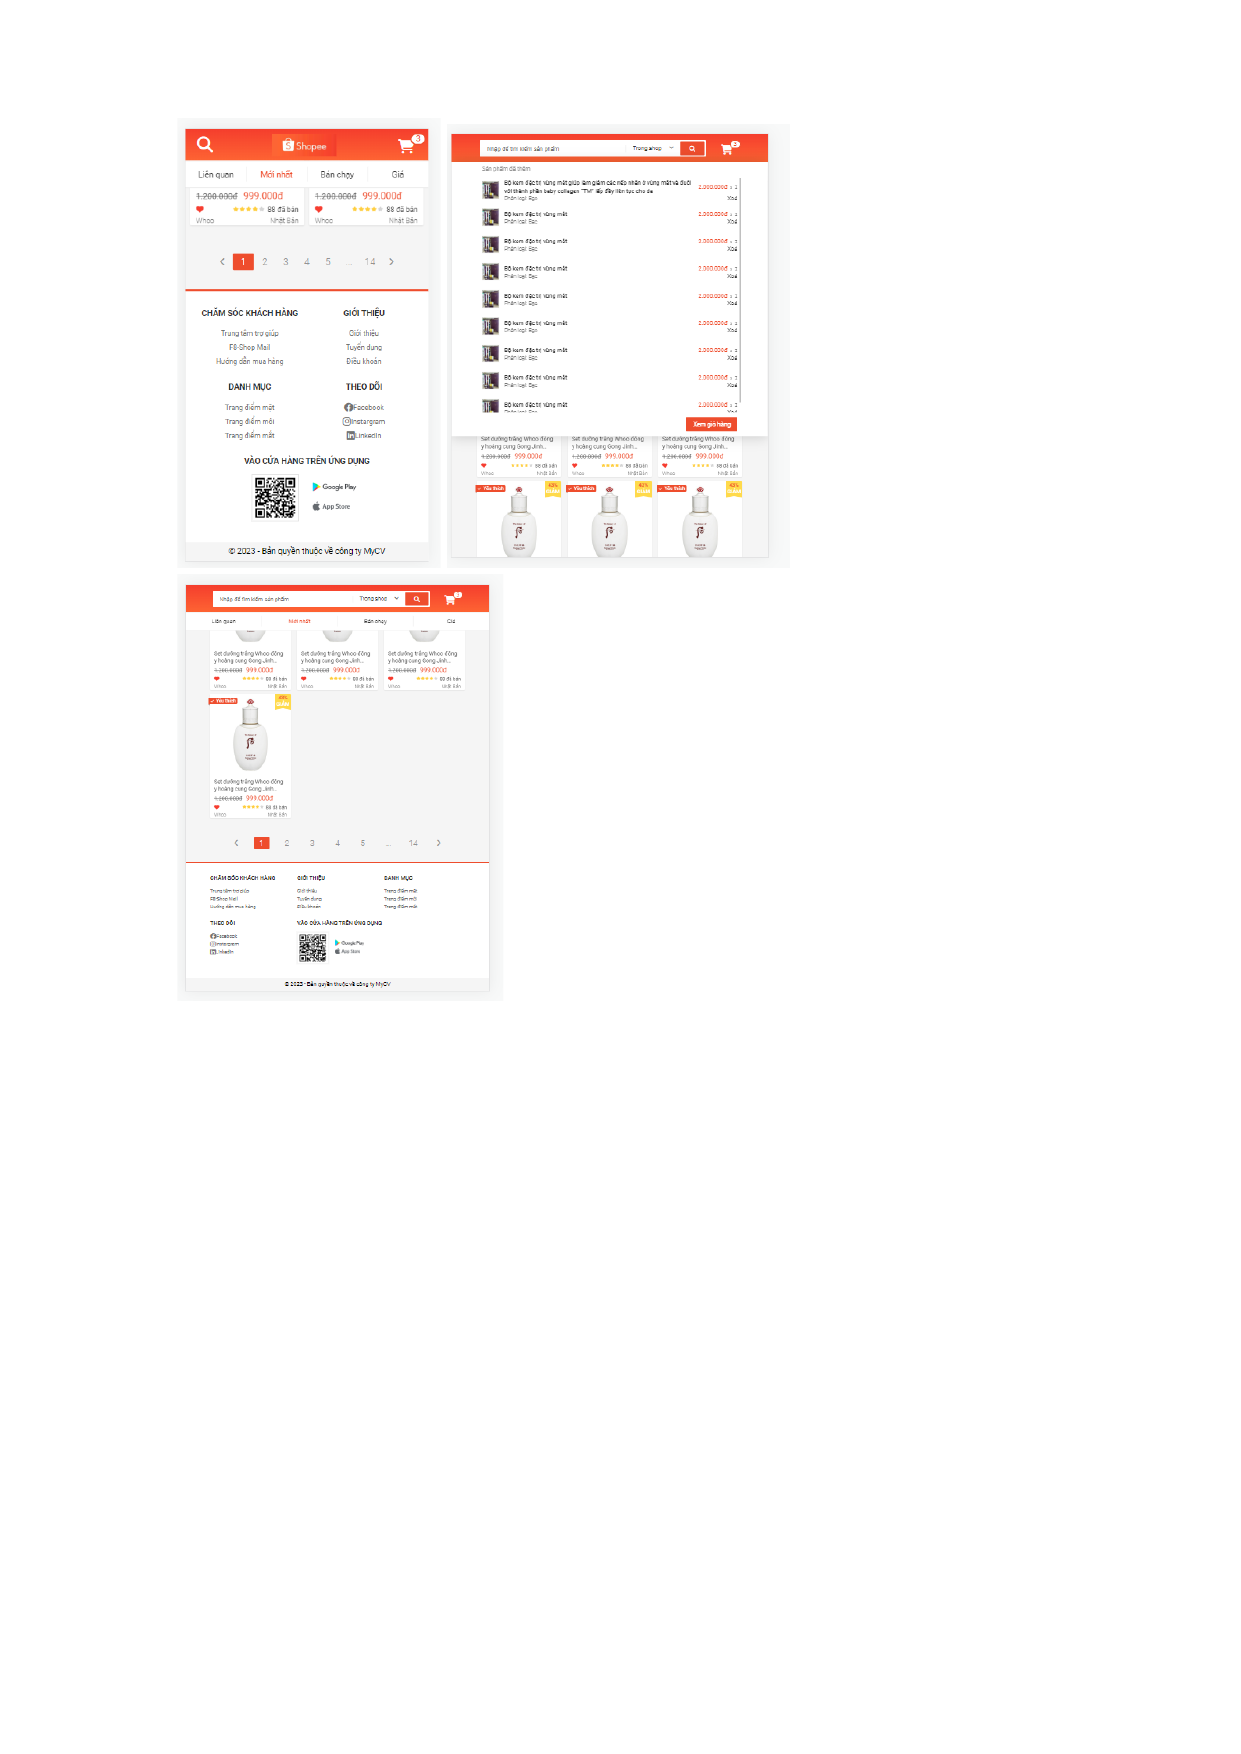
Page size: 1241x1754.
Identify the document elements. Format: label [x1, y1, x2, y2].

picture [177, 574, 504, 1001]
picture [177, 118, 441, 568]
picture [447, 124, 790, 568]
